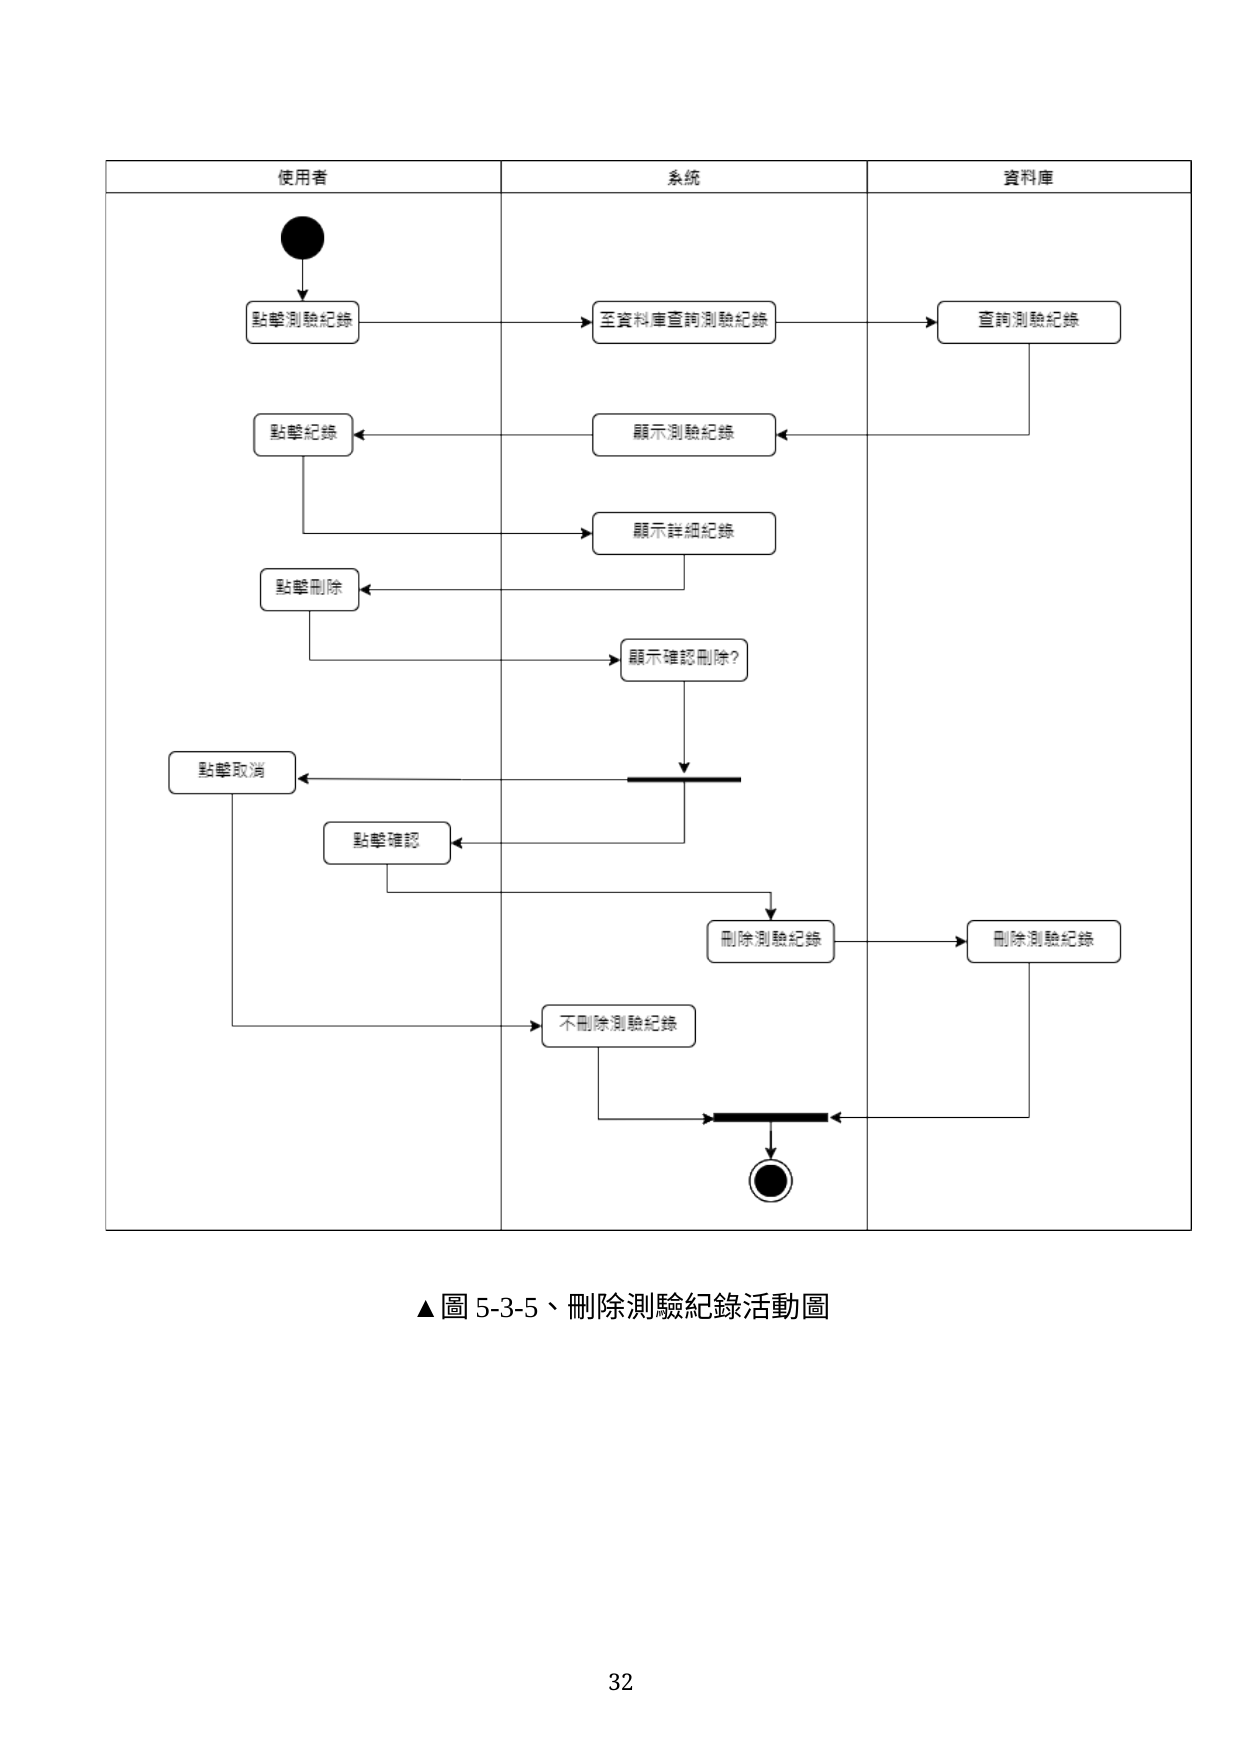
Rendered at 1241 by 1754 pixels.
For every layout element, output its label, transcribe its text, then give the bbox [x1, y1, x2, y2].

picture [105, 160, 1192, 1231]
text ▲圖5-3-5、刪除測驗紀錄活動圖 [90, 1283, 1151, 1326]
